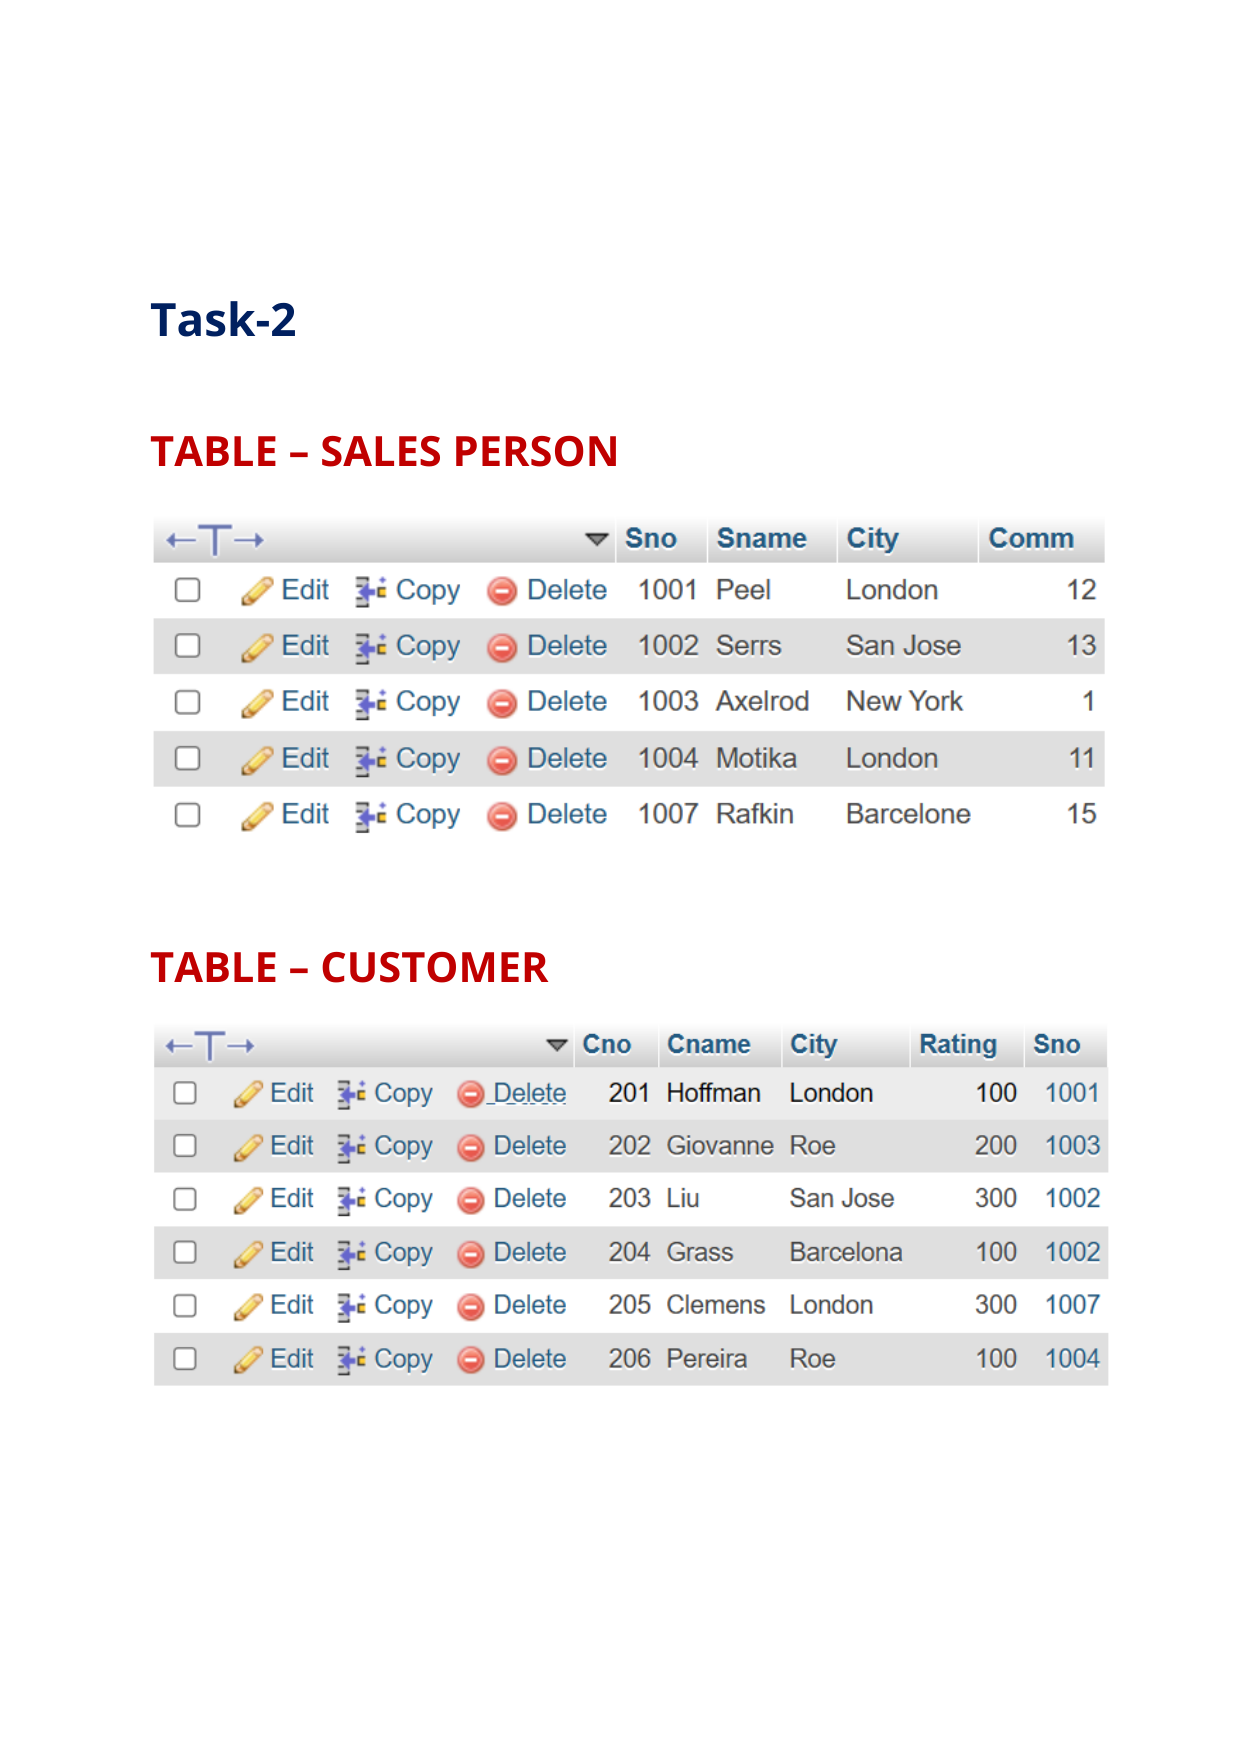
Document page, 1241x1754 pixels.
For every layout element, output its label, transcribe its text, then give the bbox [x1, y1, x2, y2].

text TABLE – SALES PERSON [150, 422, 1090, 479]
text TABLE – CUSTOMER [150, 938, 1090, 995]
picture [150, 499, 1119, 848]
text Task-2 [150, 287, 1090, 350]
picture [150, 1016, 1120, 1396]
